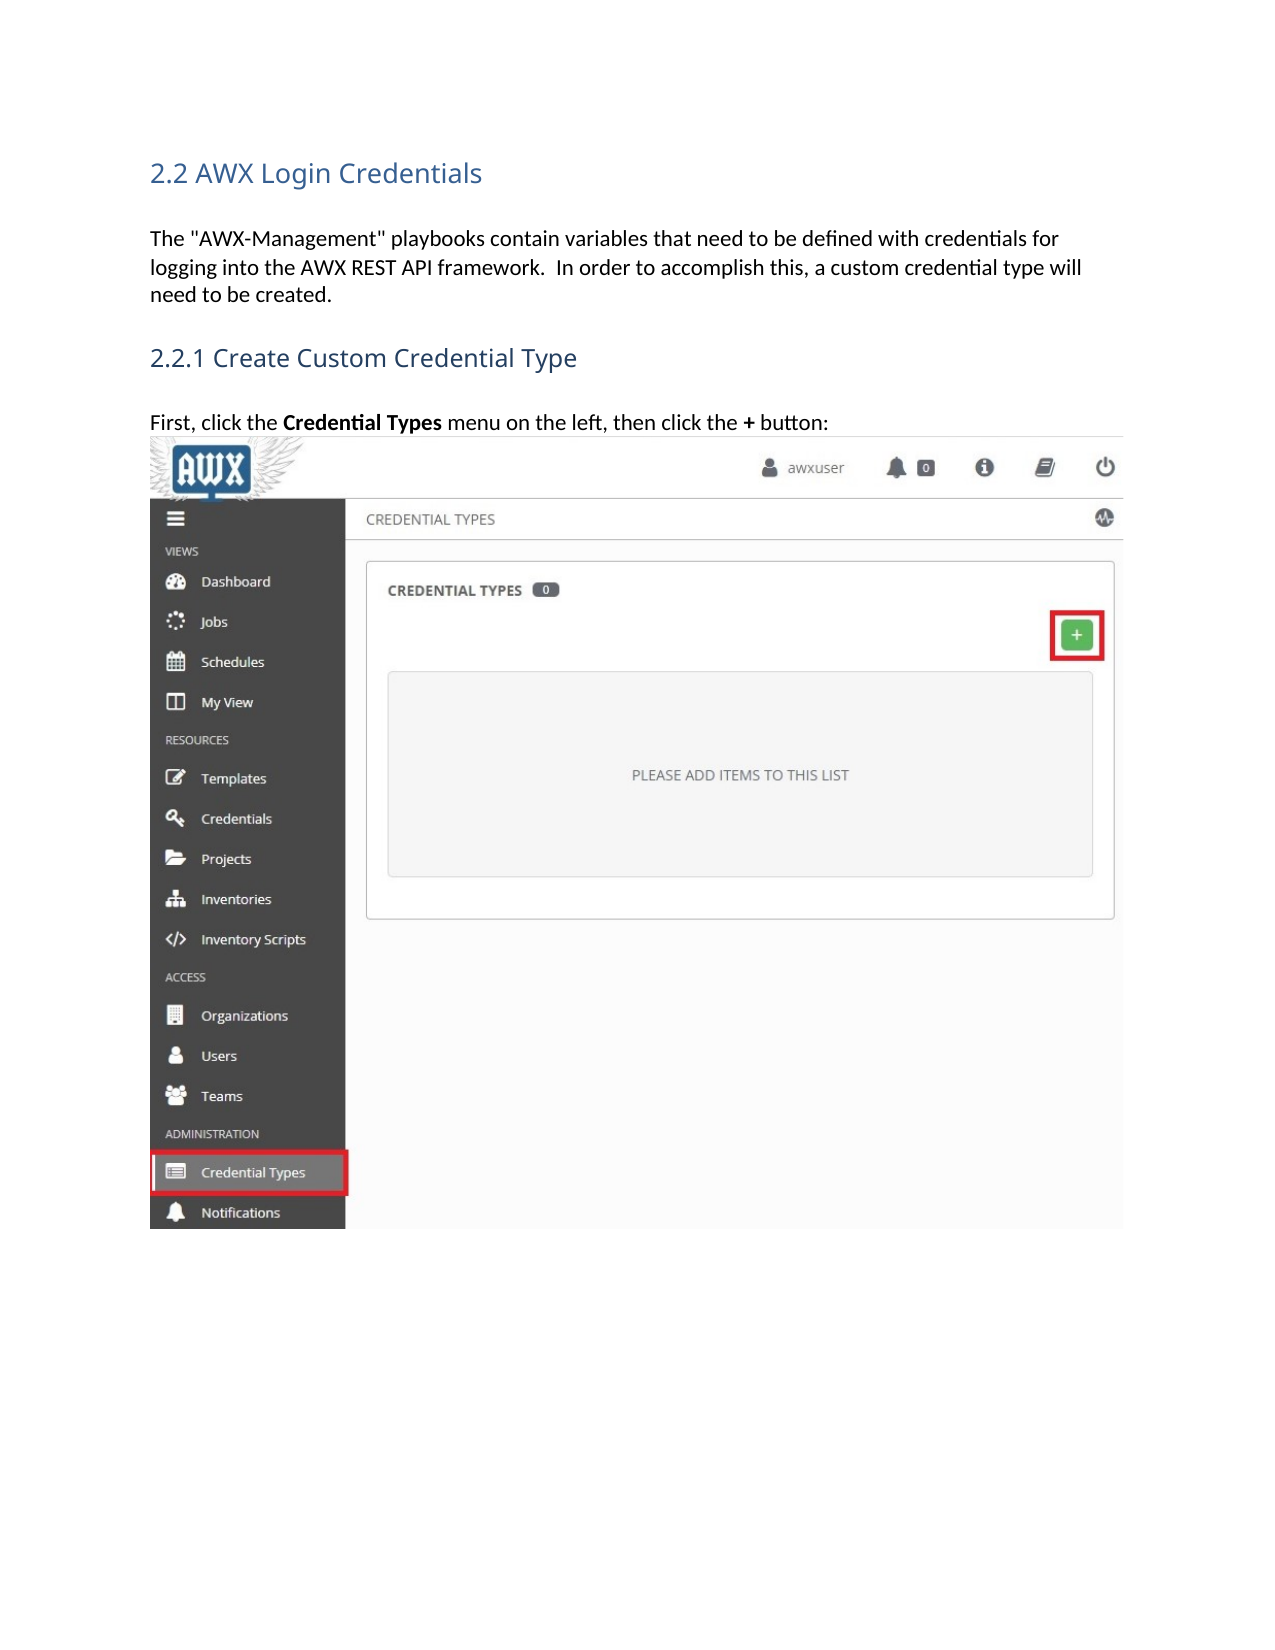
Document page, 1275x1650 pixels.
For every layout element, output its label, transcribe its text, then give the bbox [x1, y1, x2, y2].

subtitle 2.2.1 Create Custom Credential Type [150, 341, 1125, 375]
text First, click the Credential Types menu on the left, then click the + button: [150, 408, 1125, 436]
subtitle 2.2 AWX Login Credentials [150, 154, 1125, 191]
text The "AWX-Management" playbooks contain variables that need to be defined with credentials for logging into the AWX REST API framework. In order to accomplish this, a custom credential type will need to be created. [150, 224, 1125, 309]
picture [150, 436, 1124, 1229]
